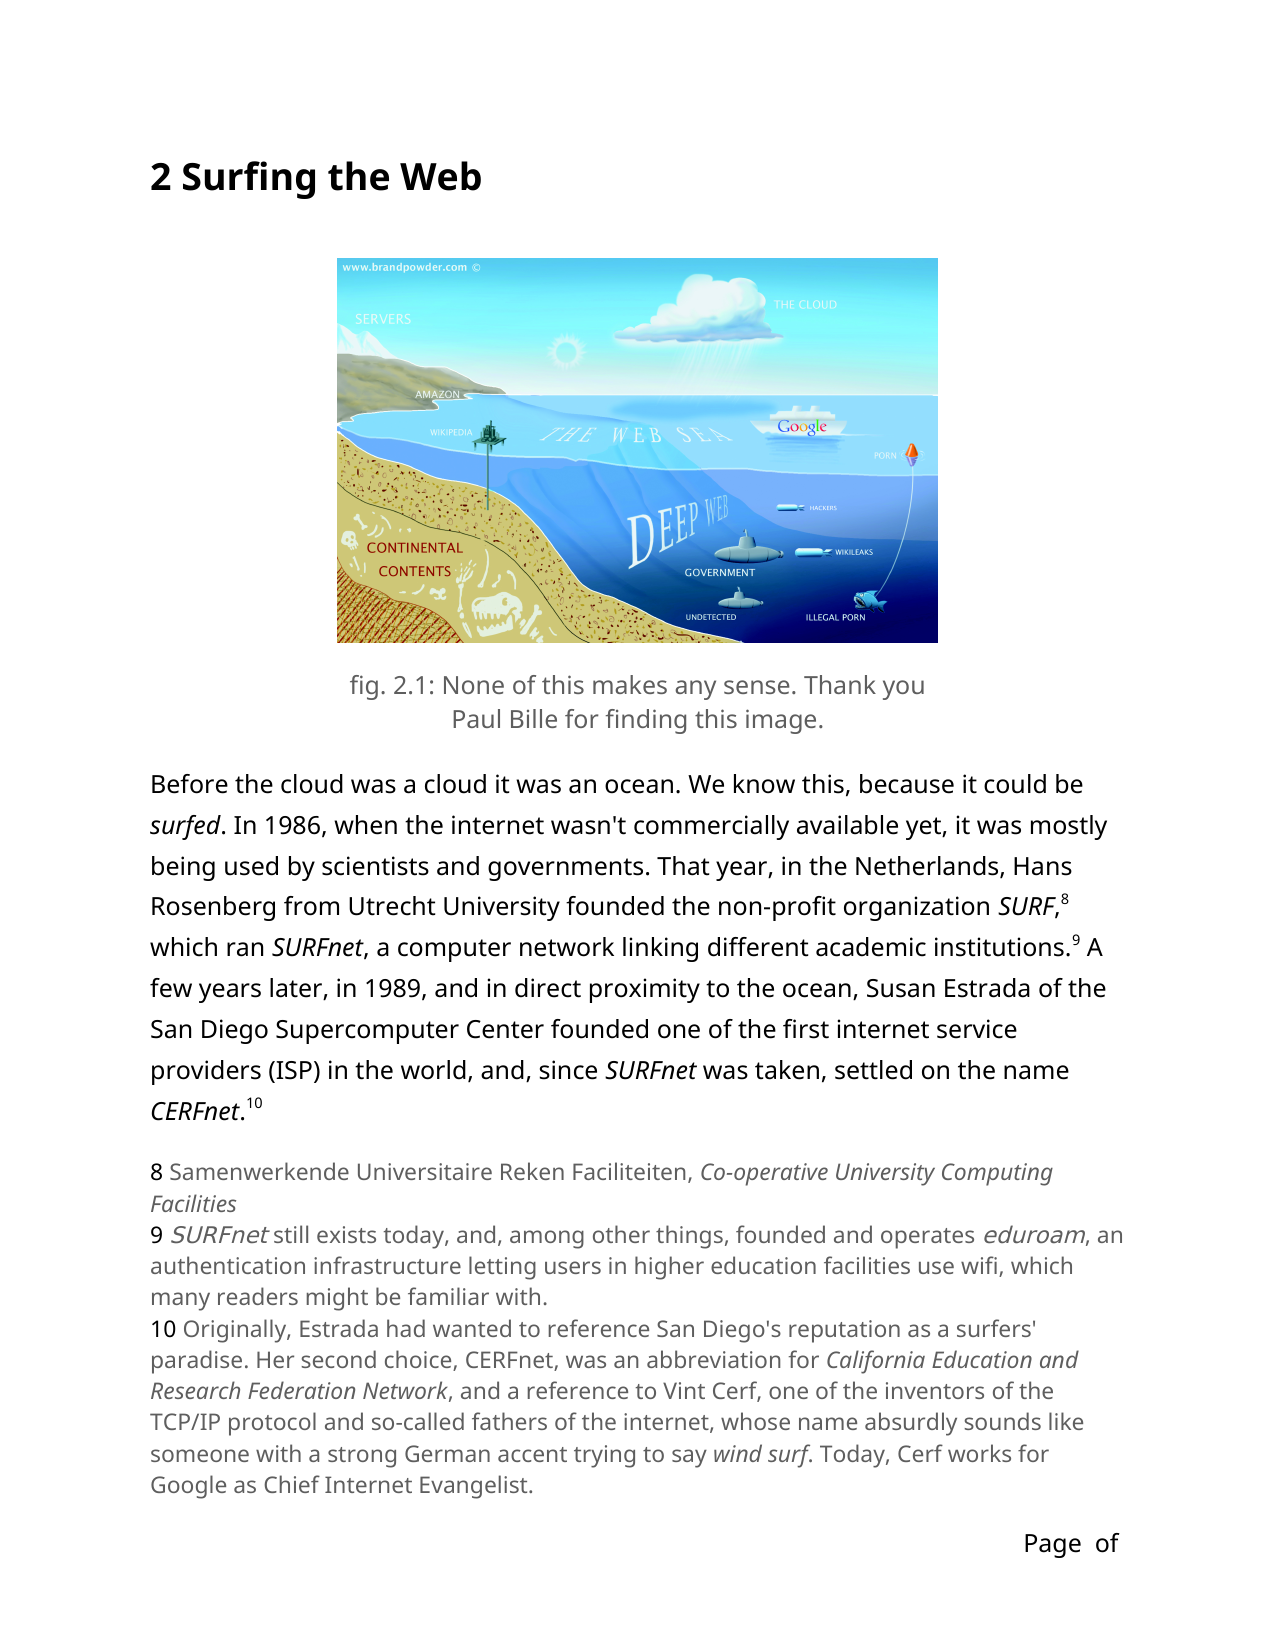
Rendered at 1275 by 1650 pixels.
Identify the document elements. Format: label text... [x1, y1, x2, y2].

picture [337, 258, 938, 643]
text Before the cloud was a cloud it was an ocean. We know this, because it could be surfed. In 1986, when the internet wasn't commercially available yet, it was mostly being used by scientists and governments. That year, in the Netherlands, Hans Rosenberg from Utrecht University founded the non-profit organization SURF, which ran SURFnet, a computer network linking different academic institutions. A few years later, in 1989, and in direct proximity to the ocean, Susan Estrada of the San Diego Supercomputer Center founded one of the first internet service providers (ISP) in the world, and, since SURFnet was taken, settled on the name CERFnet. [150, 767, 1125, 1127]
subtitle 2 Surfing the Web [150, 150, 1125, 201]
